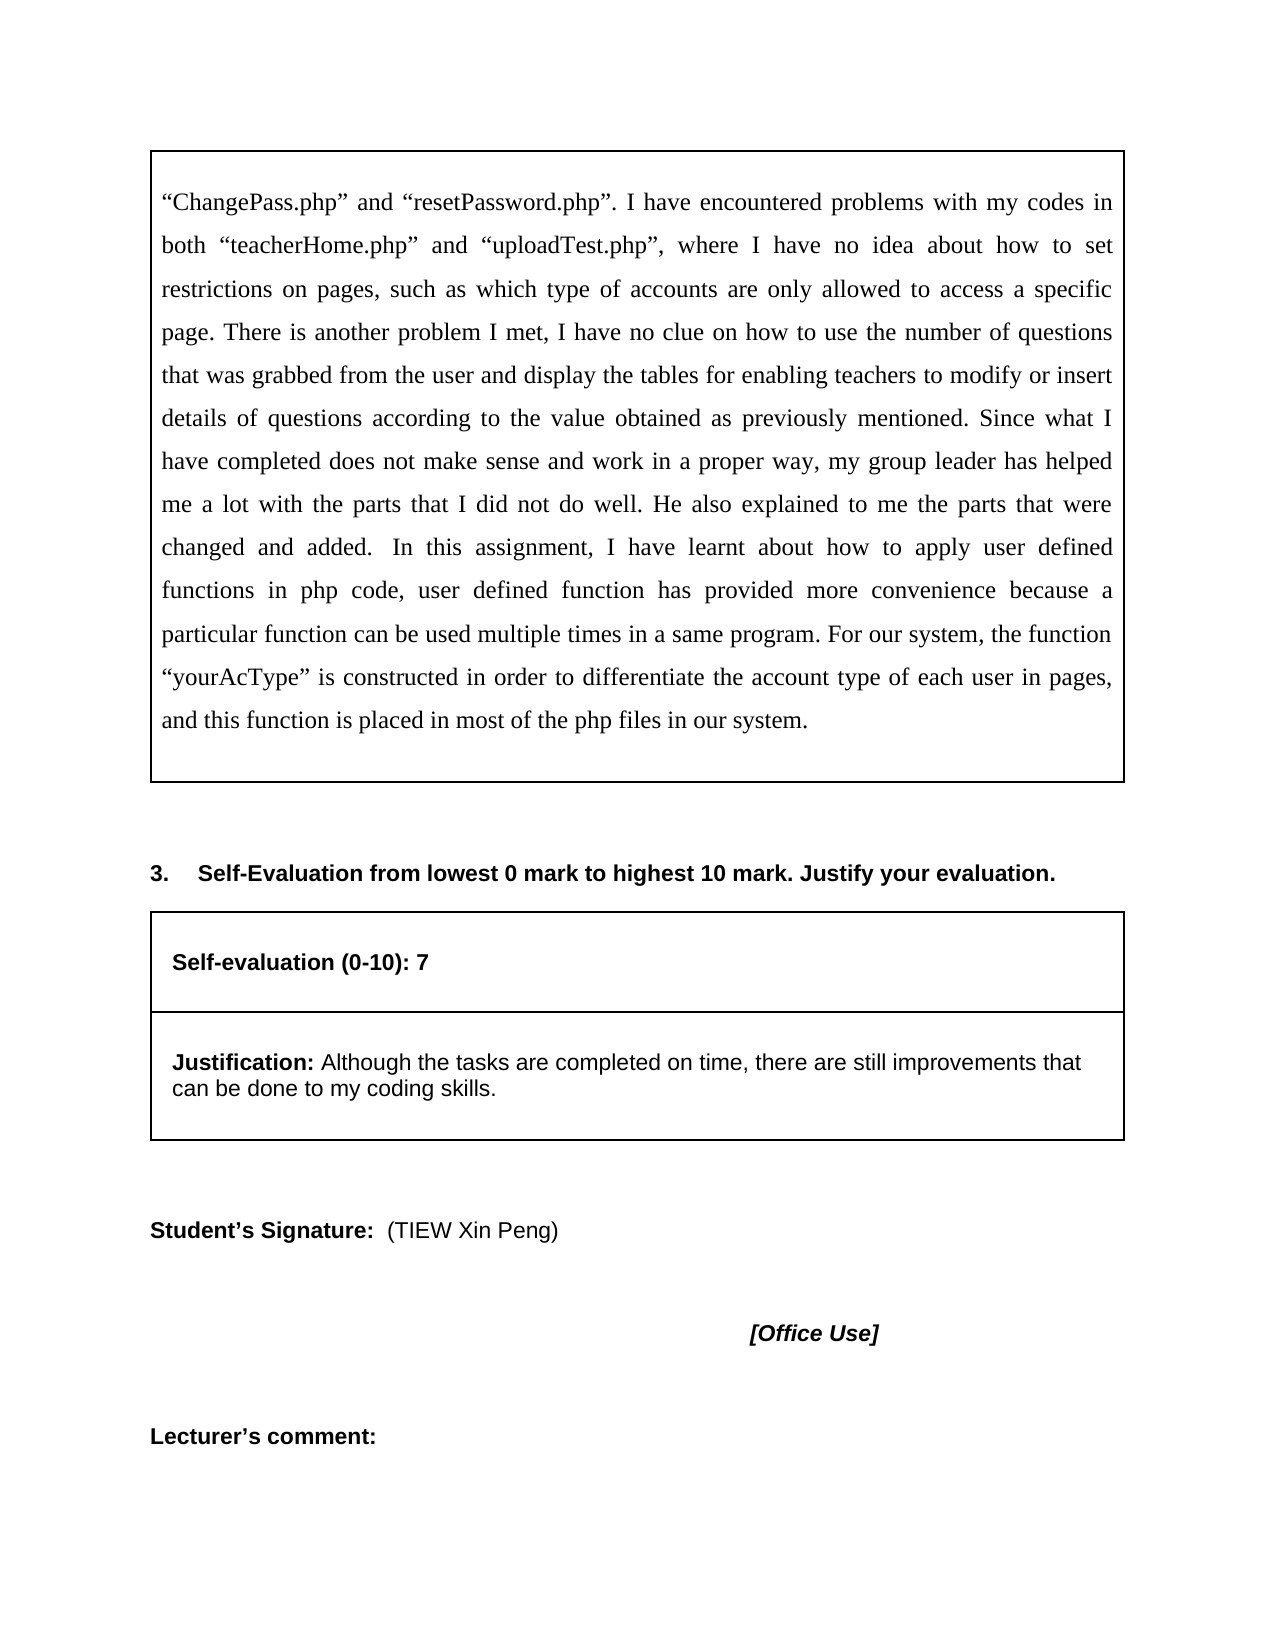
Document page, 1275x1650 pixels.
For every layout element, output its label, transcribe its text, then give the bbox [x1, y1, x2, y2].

table_cell Justification: Although the tasks are completed on time, there are still improvements that can be done to my coding skills. [152, 1013, 1123, 1139]
text 3. Self-Evaluation from lowest 0 mark to highest 10 mark. Justify your evaluation. [150, 859, 1125, 886]
table_header Self-evaluation (0-10): 7 [152, 913, 1123, 1011]
text Lecturer’s comment: [150, 1423, 1125, 1449]
text [Office Use] [150, 1320, 1125, 1347]
text Student’s Signature: (TIEW Xin Peng) [150, 1217, 1125, 1244]
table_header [152, 152, 1123, 781]
